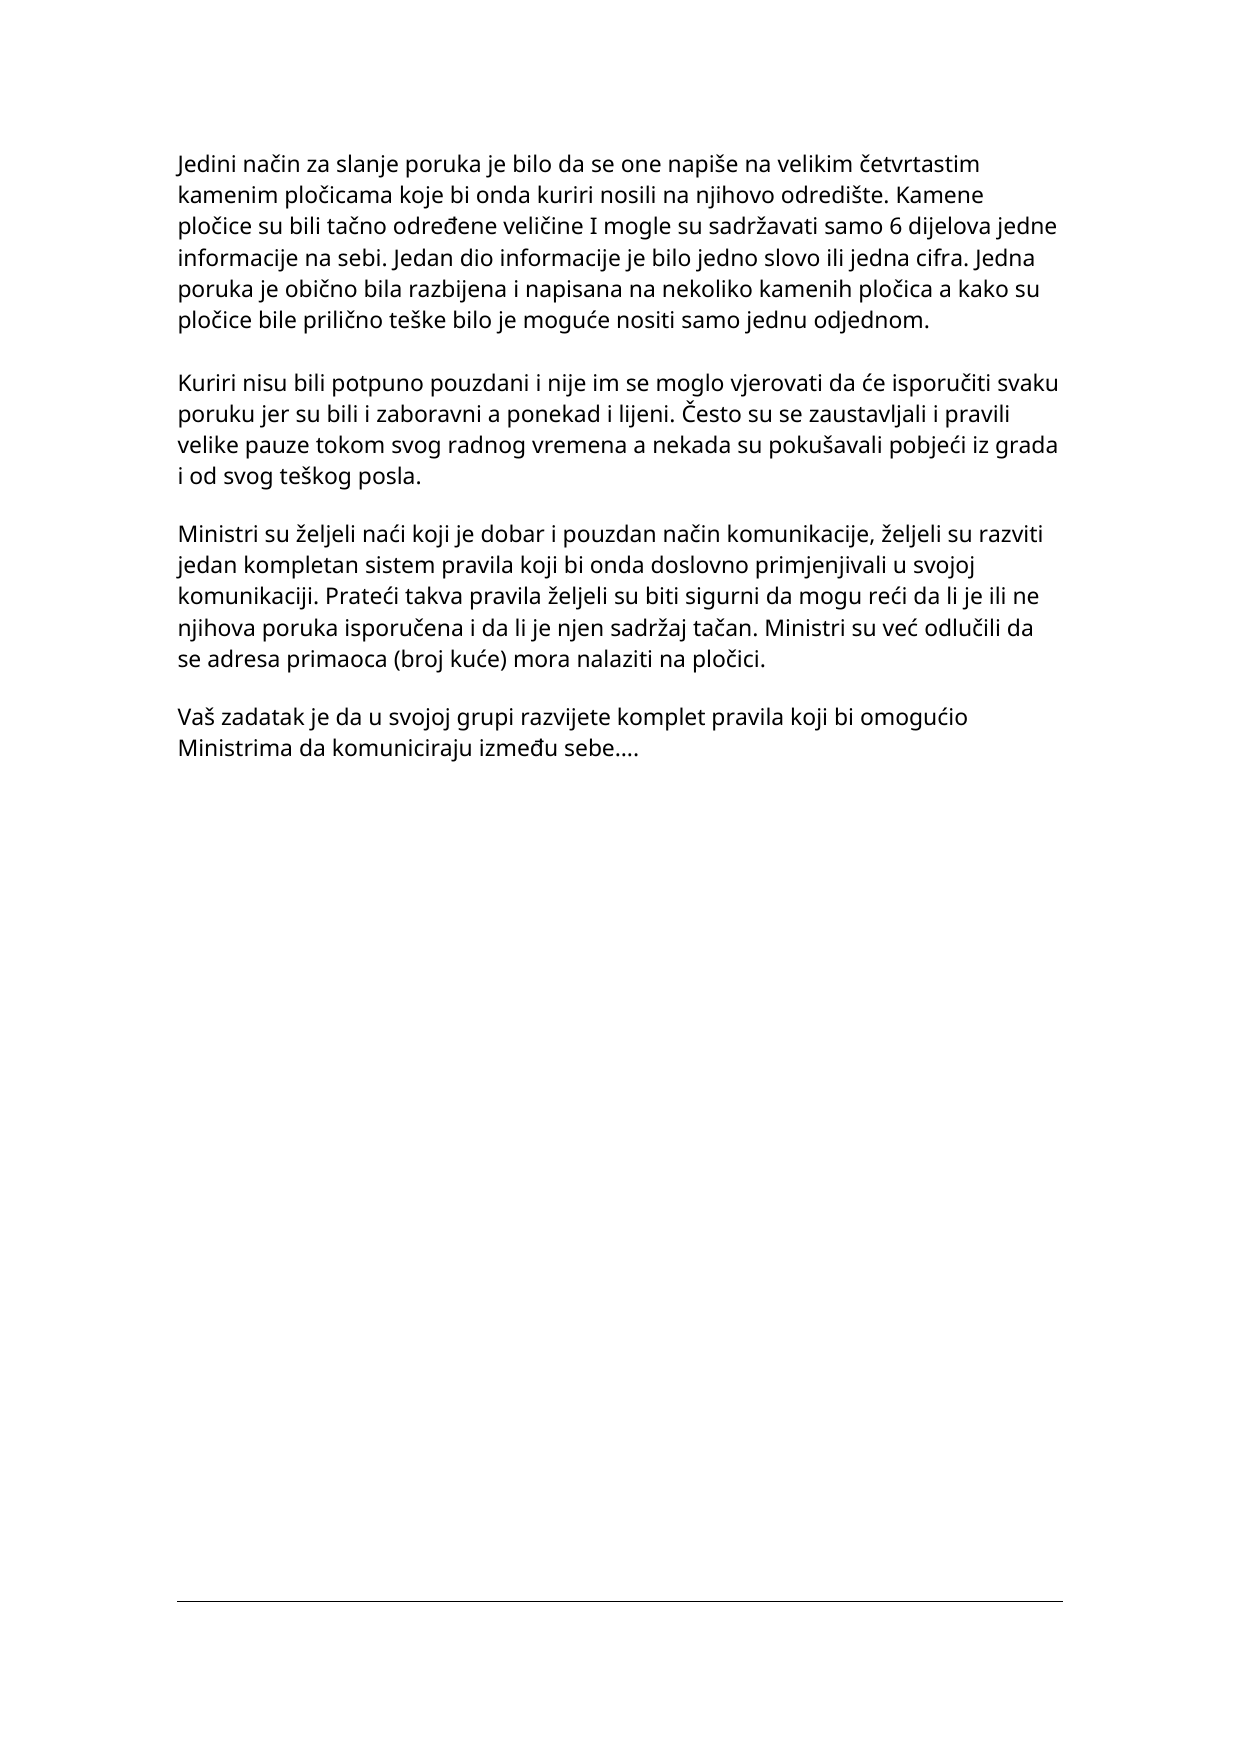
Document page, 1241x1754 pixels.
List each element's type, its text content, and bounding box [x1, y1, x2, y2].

text Kuriri nisu bili potpuno pouzdani i nije im se moglo vjerovati da će isporučiti svaku poruku jer su bili i zaboravni a ponekad i lijeni. Često su se zaustavljali i pravili velike pauze tokom svog radnog vremena a nekada su pokušavali pobjeći iz grada i od svog teškog posla. [177, 366, 1063, 491]
text Ministri su željeli naći koji je dobar i pouzdan način komunikacije, željeli su razviti jedan kompletan sistem pravila koji bi onda doslovno primjenjivali u svojoj komunikaciji. Prateći takva pravila željeli su biti sigurni da mogu reći da li je ili ne njihova poruka isporučena i da li je njen sadržaj tačan. Ministri su već odlučili da se adresa primaoca (broj kuće) mora nalaziti na pločici. [177, 518, 1063, 674]
text Vaš zadatak je da u svojoj grupi razvijete komplet pravila koji bi omogućio Ministrima da komuniciraju između sebe…. [177, 700, 1063, 763]
text Jedini način za slanje poruka je bilo da se one napiše na velikim četvrtastim kamenim pločicama koje bi onda kuriri nosili na njihovo odredište. Kamene pločice su bili tačno određene veličine I mogle su sadržavati samo 6 dijelova jedne informacije na sebi. Jedan dio informacije je bilo jedno slovo ili jedna cifra. Jedna poruka je obično bila razbijena i napisana na nekoliko kamenih pločica a kako su pločice bile prilično teške bilo je moguće nositi samo jednu odjednom. [177, 148, 1063, 335]
